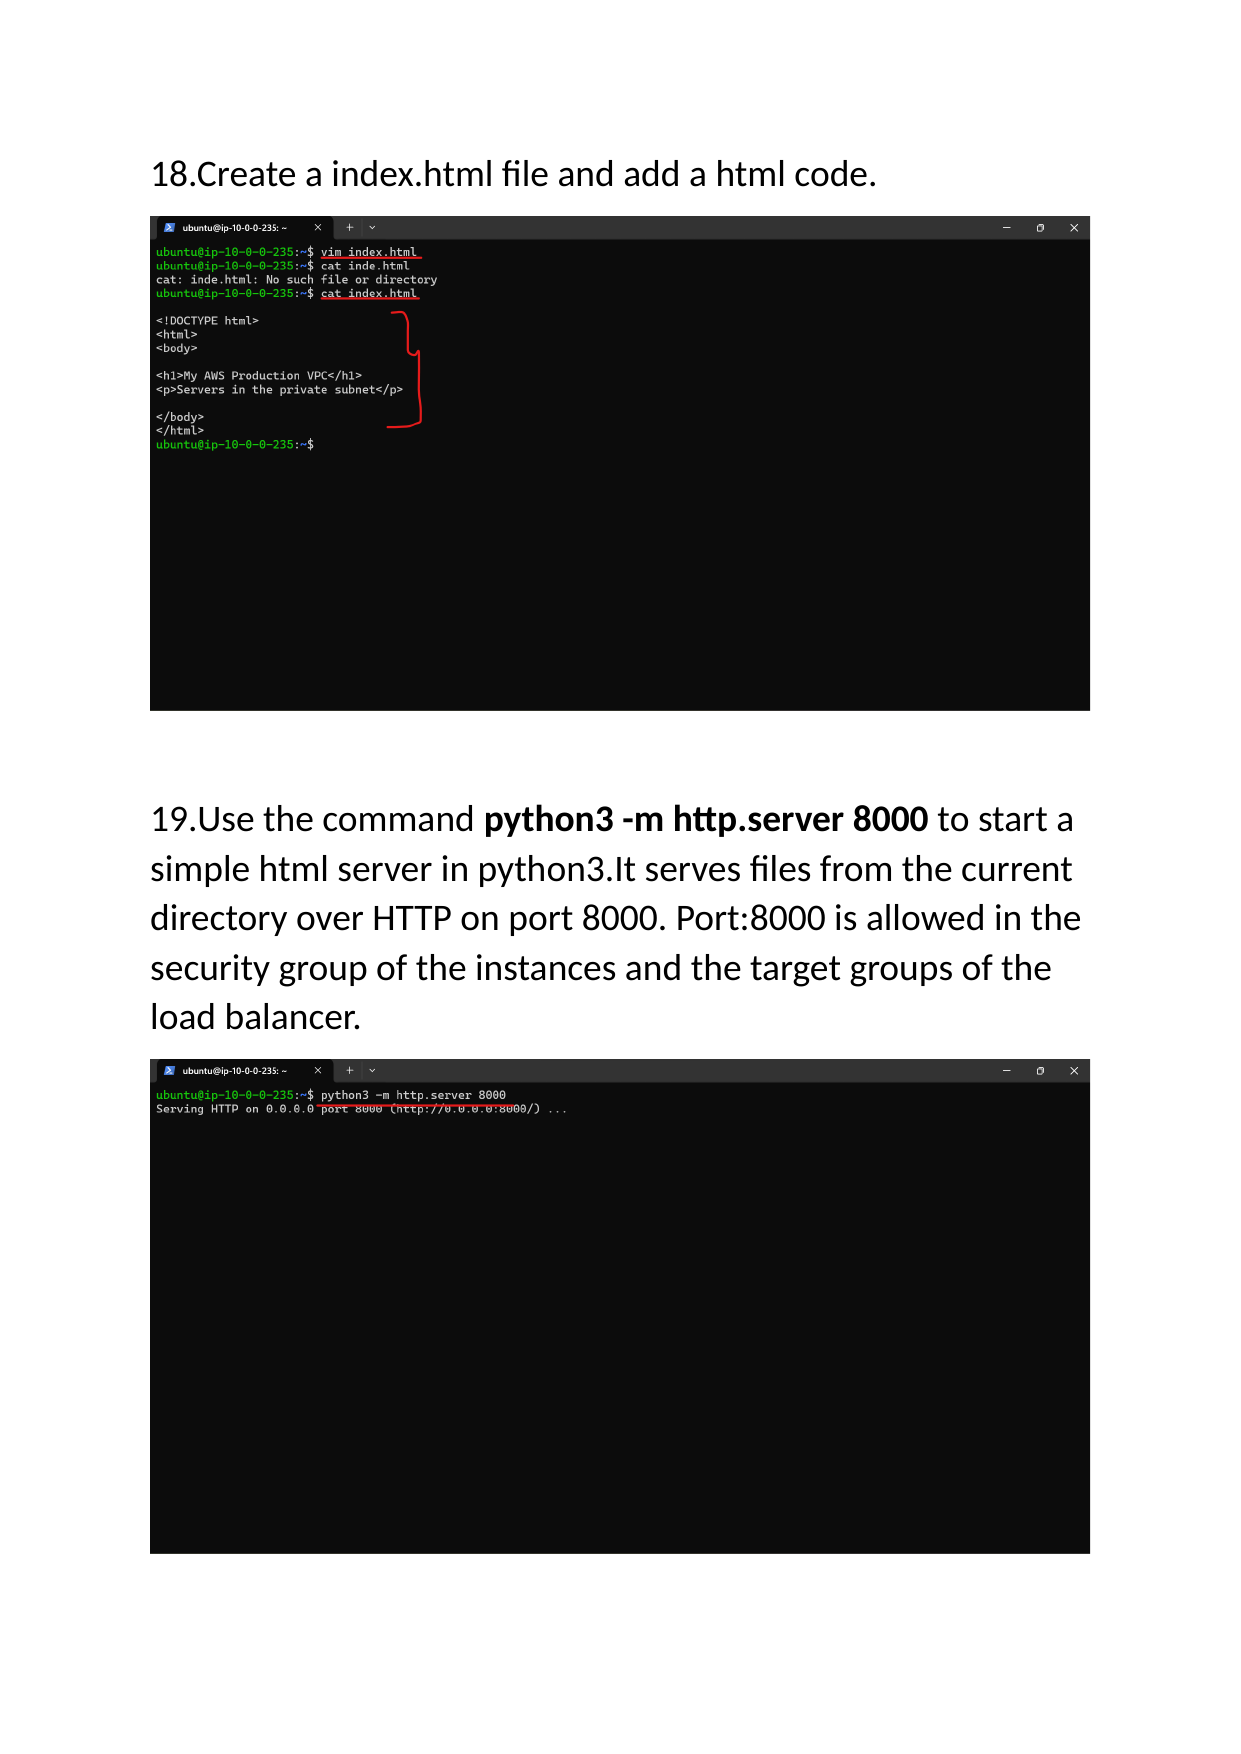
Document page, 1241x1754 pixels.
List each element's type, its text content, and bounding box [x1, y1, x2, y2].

picture [150, 1059, 1091, 1554]
text 18.Create a index.html file and add a html code. [150, 150, 1090, 196]
text 19.Use the command python3 -m http.server 8000 to start a simple html server in python3.It serves files from the current directory over HTTP on port 8000. Port:8000 is allowed in the security group of the instances and the target groups of the load balancer. [150, 795, 1090, 1039]
picture [150, 216, 1091, 711]
